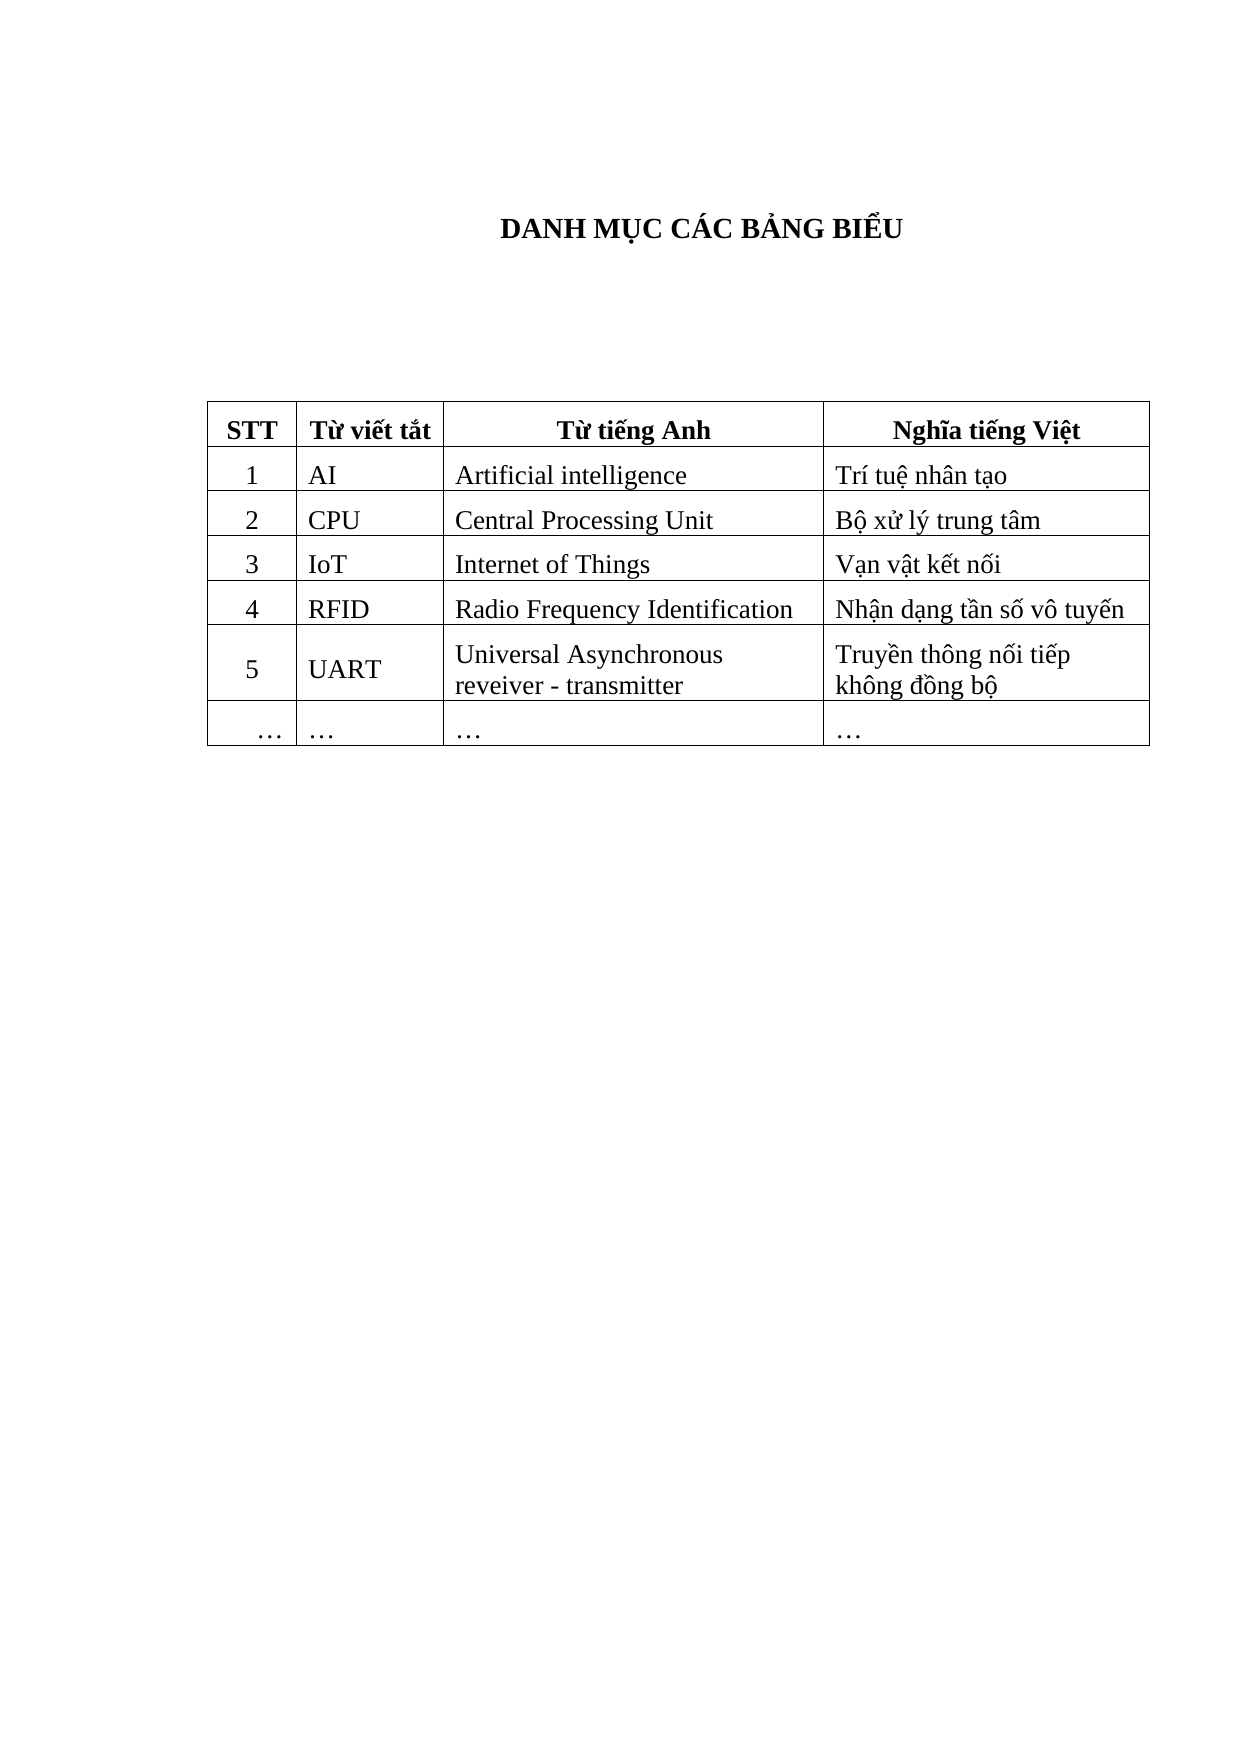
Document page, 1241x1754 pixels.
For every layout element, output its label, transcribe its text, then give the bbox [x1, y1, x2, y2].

table_cell Universal Asynchronous reveiver - transmitter [444, 625, 823, 700]
table_cell 3 [208, 536, 296, 579]
table_cell Central Processing Unit [444, 491, 823, 535]
table_header Nghĩa tiếng Việt [824, 402, 1149, 446]
table_cell … [824, 701, 1149, 745]
table_cell 2 [208, 491, 296, 535]
table_header Từ viết tắt [297, 402, 443, 446]
table_cell 1 [208, 447, 296, 490]
table_cell Internet of Things [444, 536, 823, 579]
table_cell Artificial intelligence [444, 447, 823, 490]
table_cell Trí tuệ nhân tạo [824, 447, 1149, 490]
table_cell Nhận dạng tần số vô tuyến [824, 581, 1149, 624]
text DANH MỤC CÁC BẢNG BIỂU [282, 212, 1122, 245]
table_cell Radio Frequency Identification [444, 581, 823, 624]
table_cell … [208, 701, 296, 745]
table_cell 5 [208, 625, 296, 700]
table_header Từ tiếng Anh [444, 402, 823, 446]
table_cell UART [297, 625, 443, 700]
table_cell CPU [297, 491, 443, 535]
table_cell IoT [297, 536, 443, 579]
table_cell RFID [297, 581, 443, 624]
table_cell Truyền thông nối tiếp không đồng bộ [824, 625, 1149, 700]
table_cell … [444, 701, 823, 745]
table_cell Bộ xử lý trung tâm [824, 491, 1149, 535]
table_header STT [208, 402, 296, 446]
table_cell 4 [208, 581, 296, 624]
table_cell Vạn vật kết nối [824, 536, 1149, 579]
table_cell … [297, 701, 443, 745]
table_cell AI [297, 447, 443, 490]
